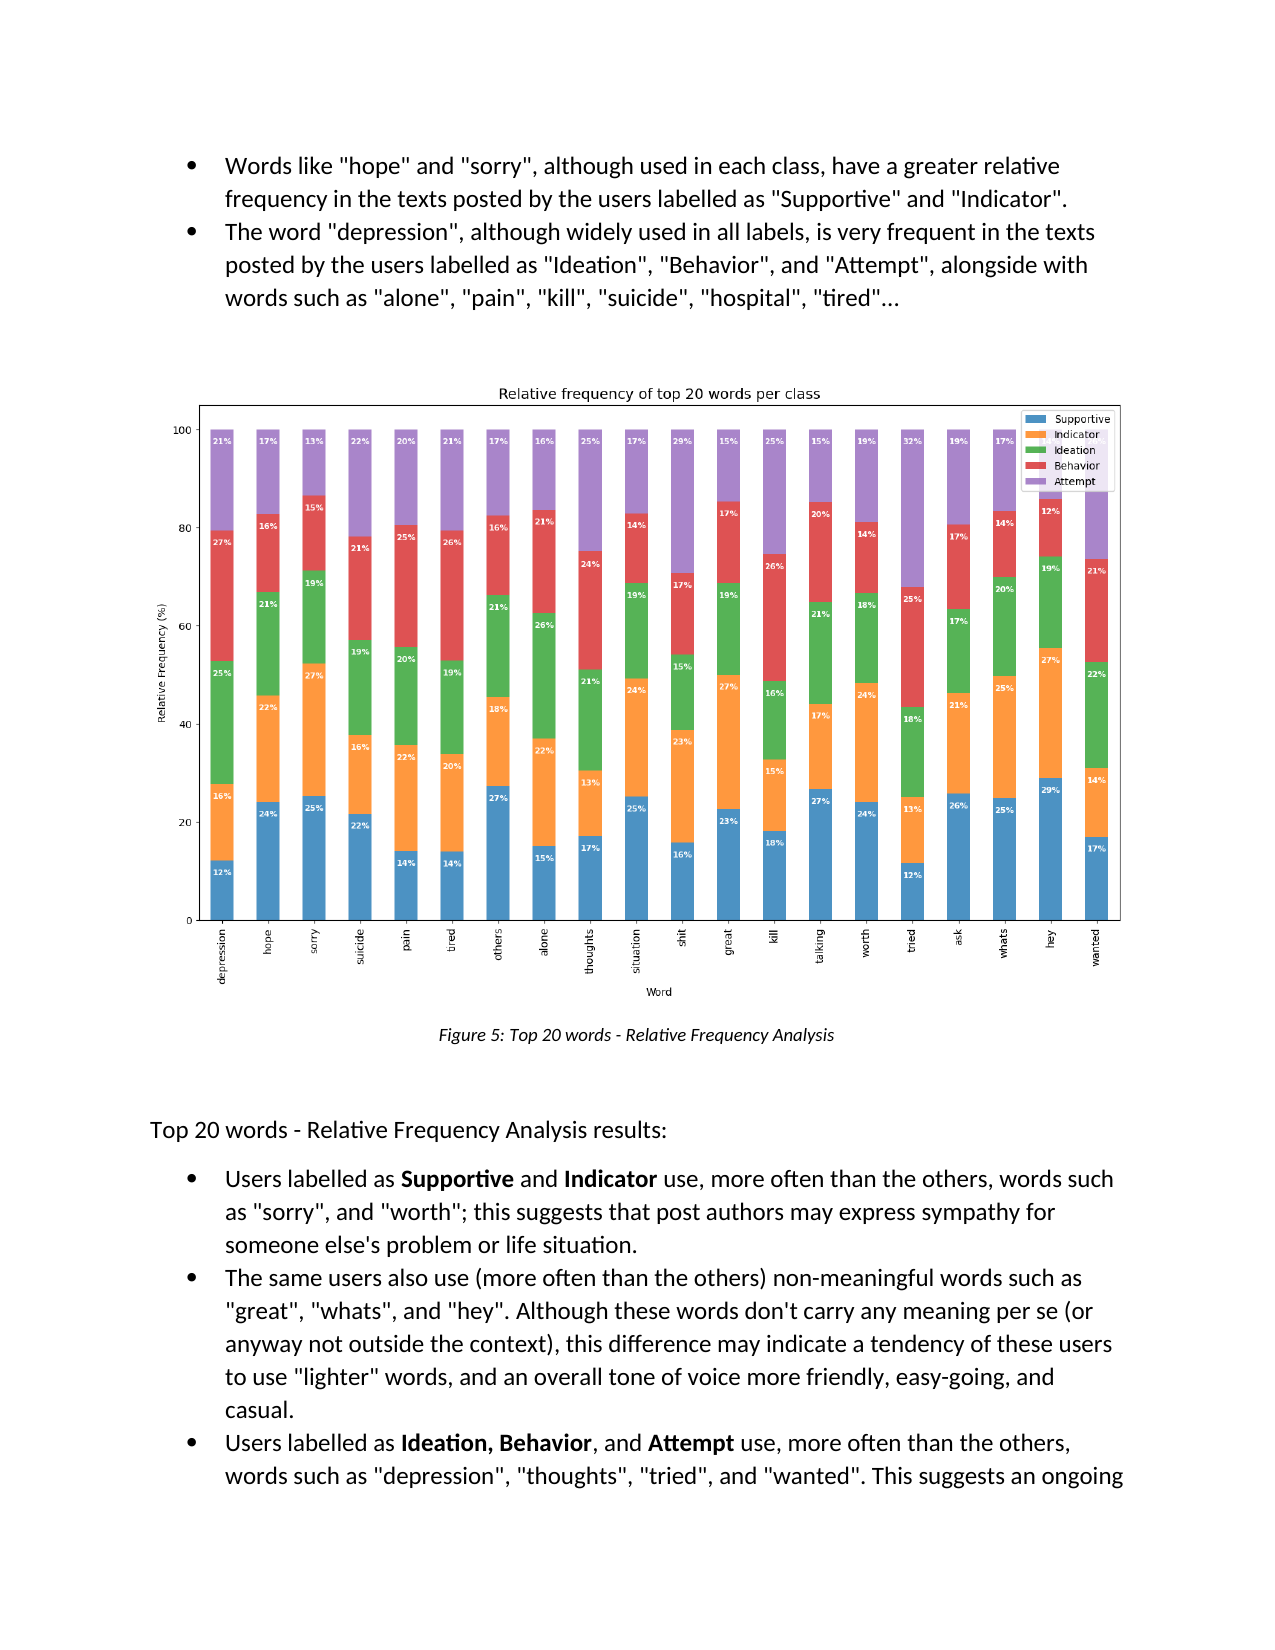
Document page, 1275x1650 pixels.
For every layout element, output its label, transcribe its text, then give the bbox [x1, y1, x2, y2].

text Top 20 words - Relative Frequency Analysis results: [150, 1114, 1125, 1144]
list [187, 1427, 1125, 1490]
picture [150, 380, 1125, 1005]
text Figure 5: Top 20 words - Relative Frequency Analysis [150, 1023, 1125, 1046]
list The word "depression", although widely used in all labels, is very frequent in the texts posted by the users labelled as "Ideation", "Behavior", and "Attempt", alongside with words such as "alone", "pain", "kill", "suicide", "hospital", "tired"... [187, 216, 1125, 312]
list Users labelled as Supportive and Indicator use, more often than the others, words such as "sorry", and "worth"; this suggests that post authors may express sympathy for someone else's problem or life situation. [187, 1164, 1125, 1260]
list The same users also use (more often than the others) non-meaningful words such as "great", "whats", and "hey". Although these words don't carry any meaning per se (or anyway not outside the context), this difference may indicate a tendency of these users to use "lighter" words, and an overall tone of voice more friendly, easy-going, and casual. [187, 1262, 1125, 1424]
list Words like "hope" and "sorry", although used in each class, have a greater relative frequency in the texts posted by the users labelled as "Supportive" and "Indicator". [187, 150, 1125, 213]
